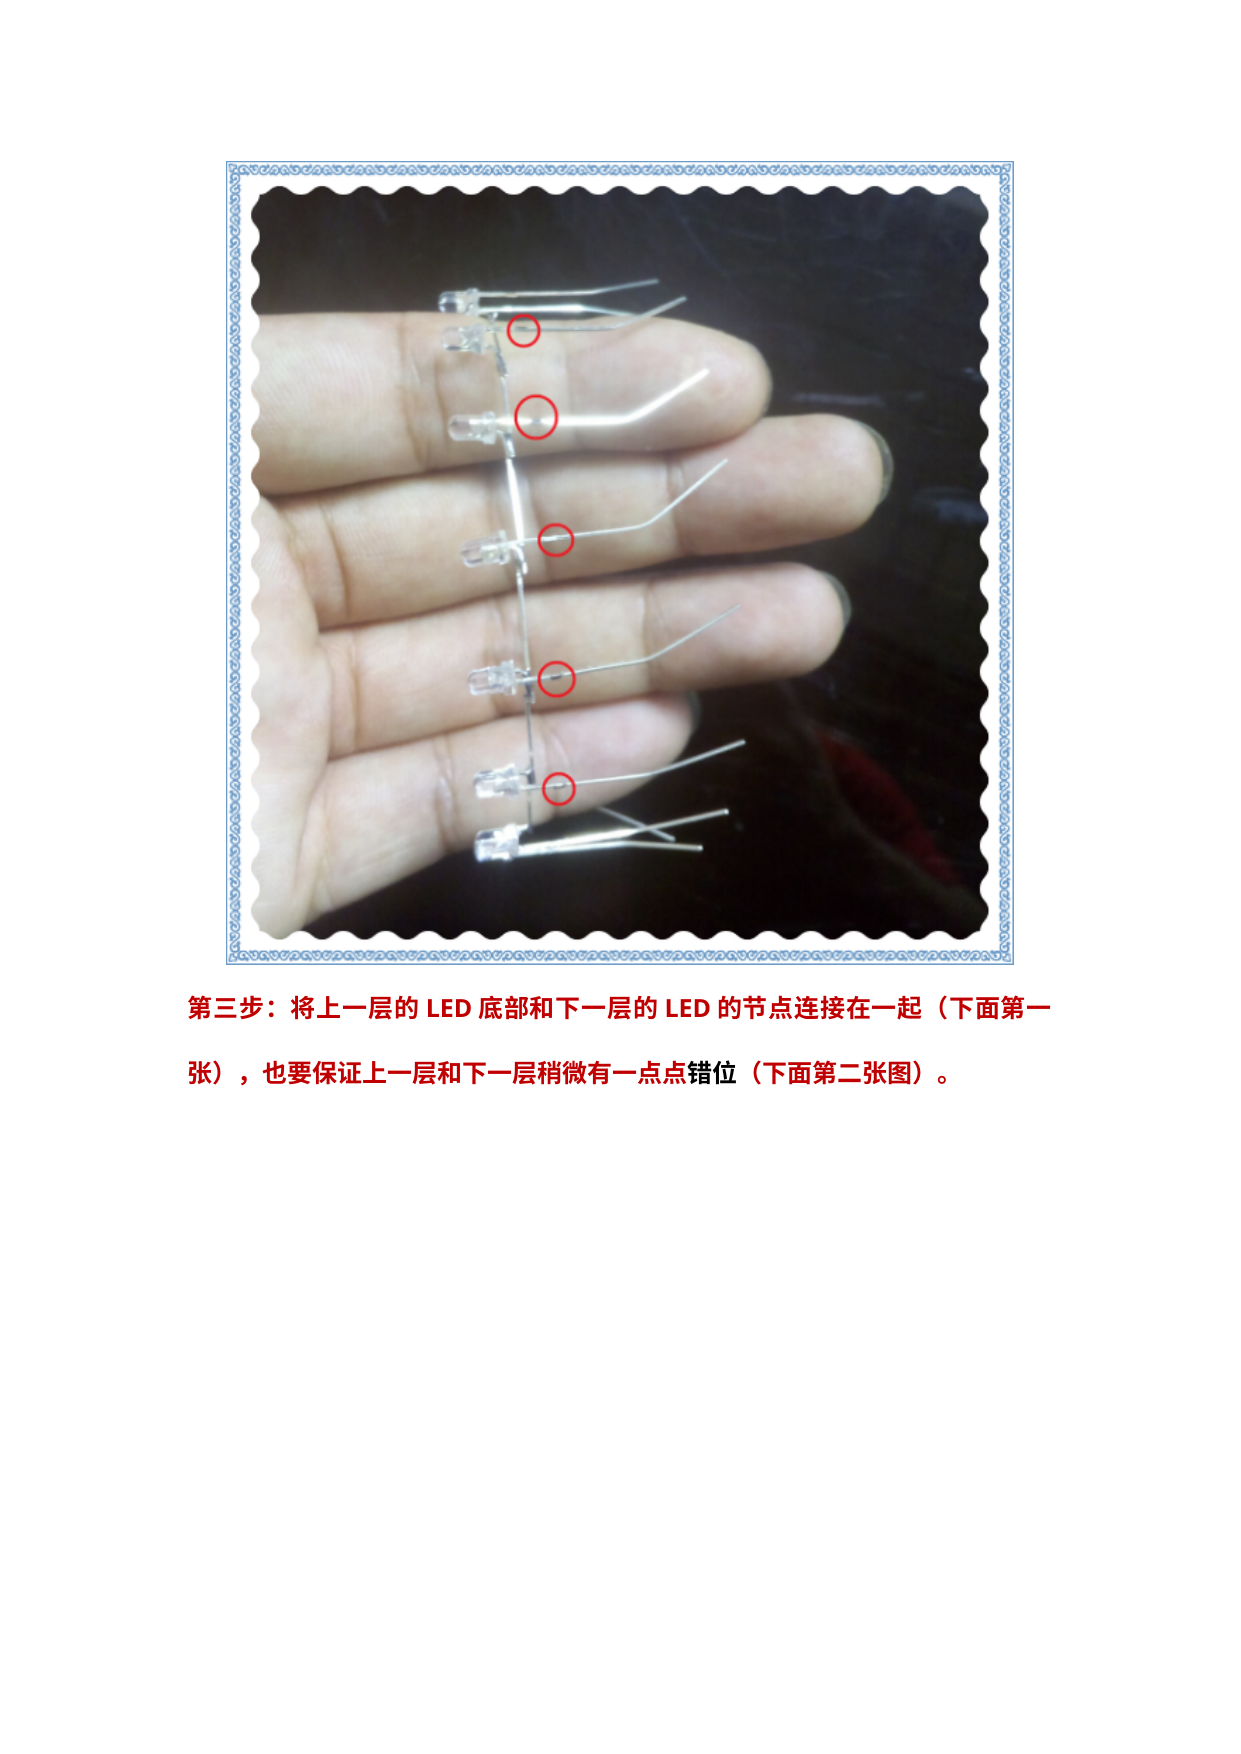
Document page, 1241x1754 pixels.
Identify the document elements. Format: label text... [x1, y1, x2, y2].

picture [226, 161, 1014, 965]
text 第三步：将上一层的LED底部和下一层的LED的节点连接在一起（下面第一张），也要保证上一层和下一层稍微有一点点错位（下面第二张图）。 [187, 974, 1053, 1104]
